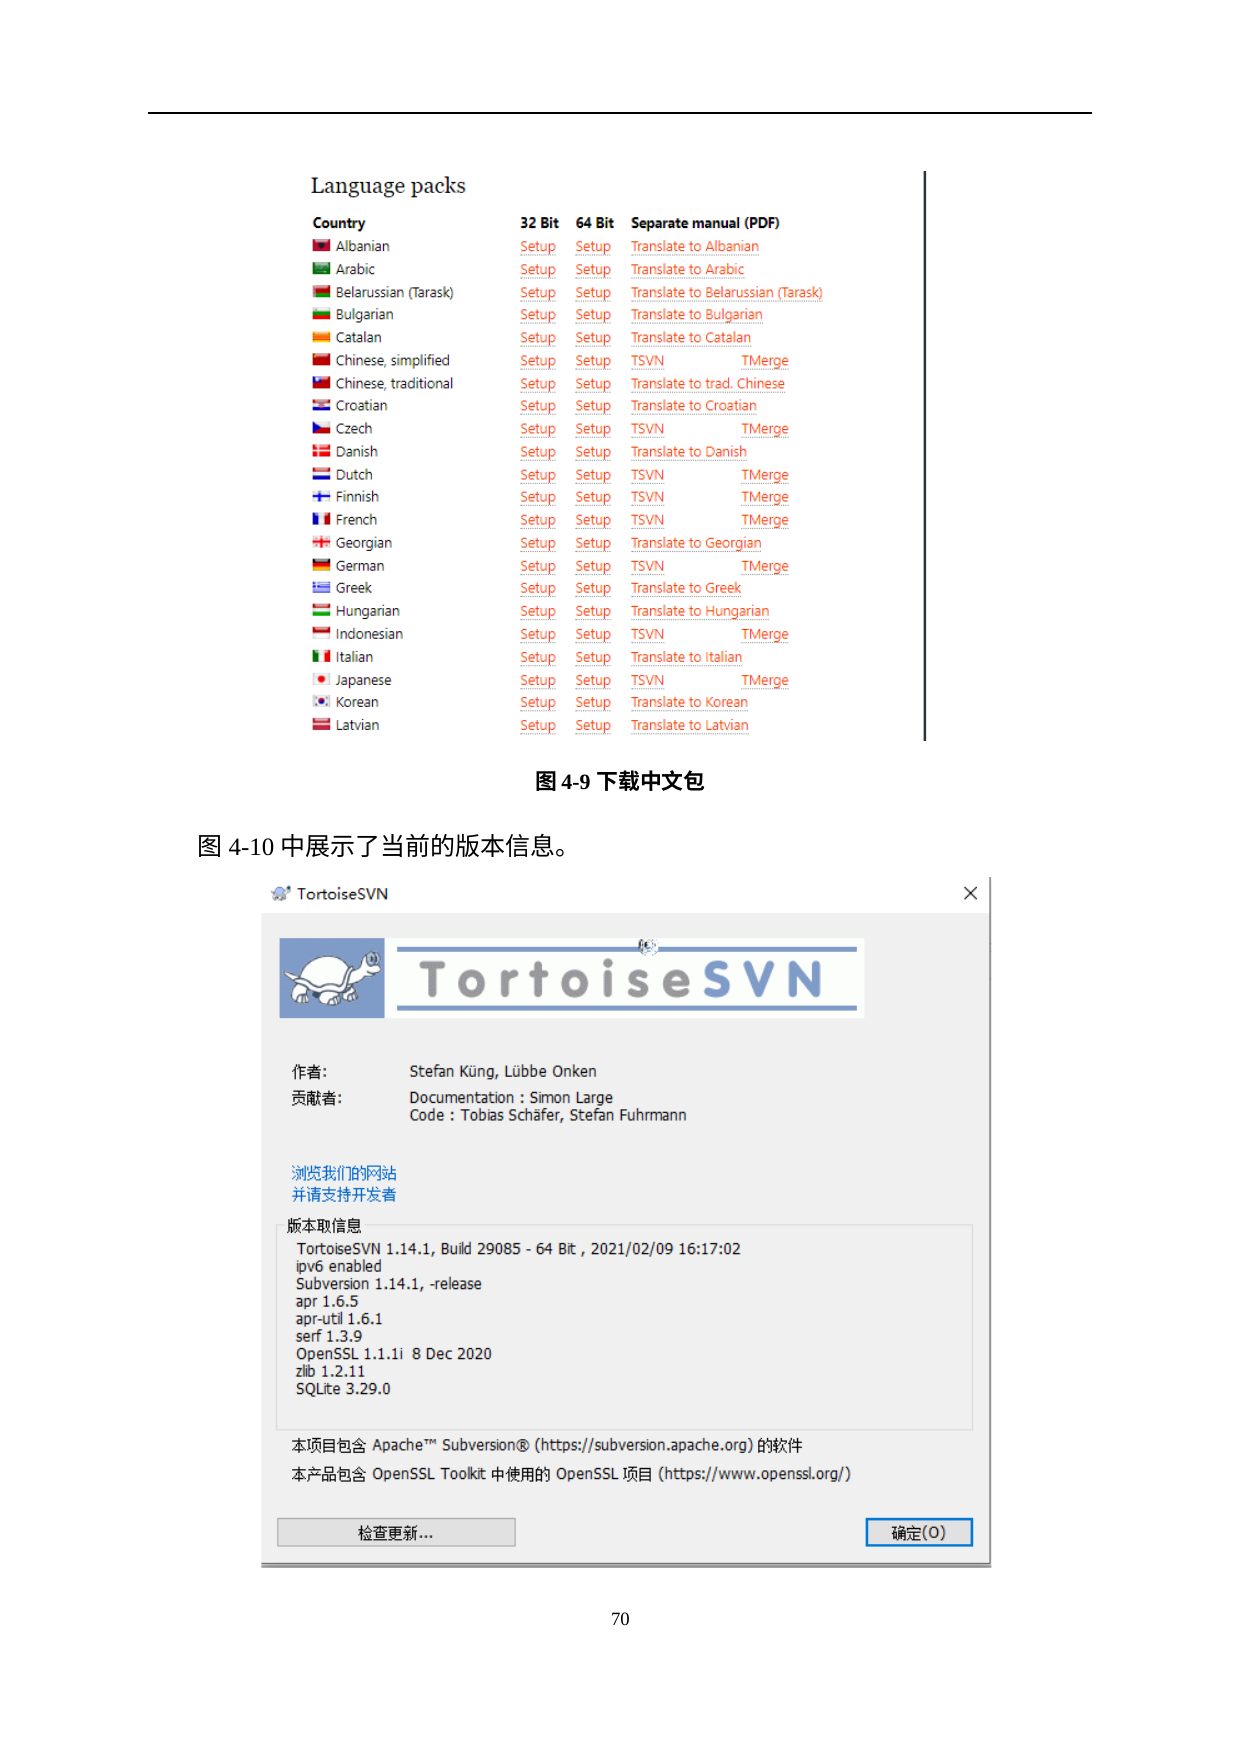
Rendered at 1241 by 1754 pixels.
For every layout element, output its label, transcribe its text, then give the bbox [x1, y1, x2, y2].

text 图 4-10 中展示了当前的版本信息。 [148, 812, 1092, 877]
picture [305, 171, 927, 741]
picture [261, 877, 992, 1568]
